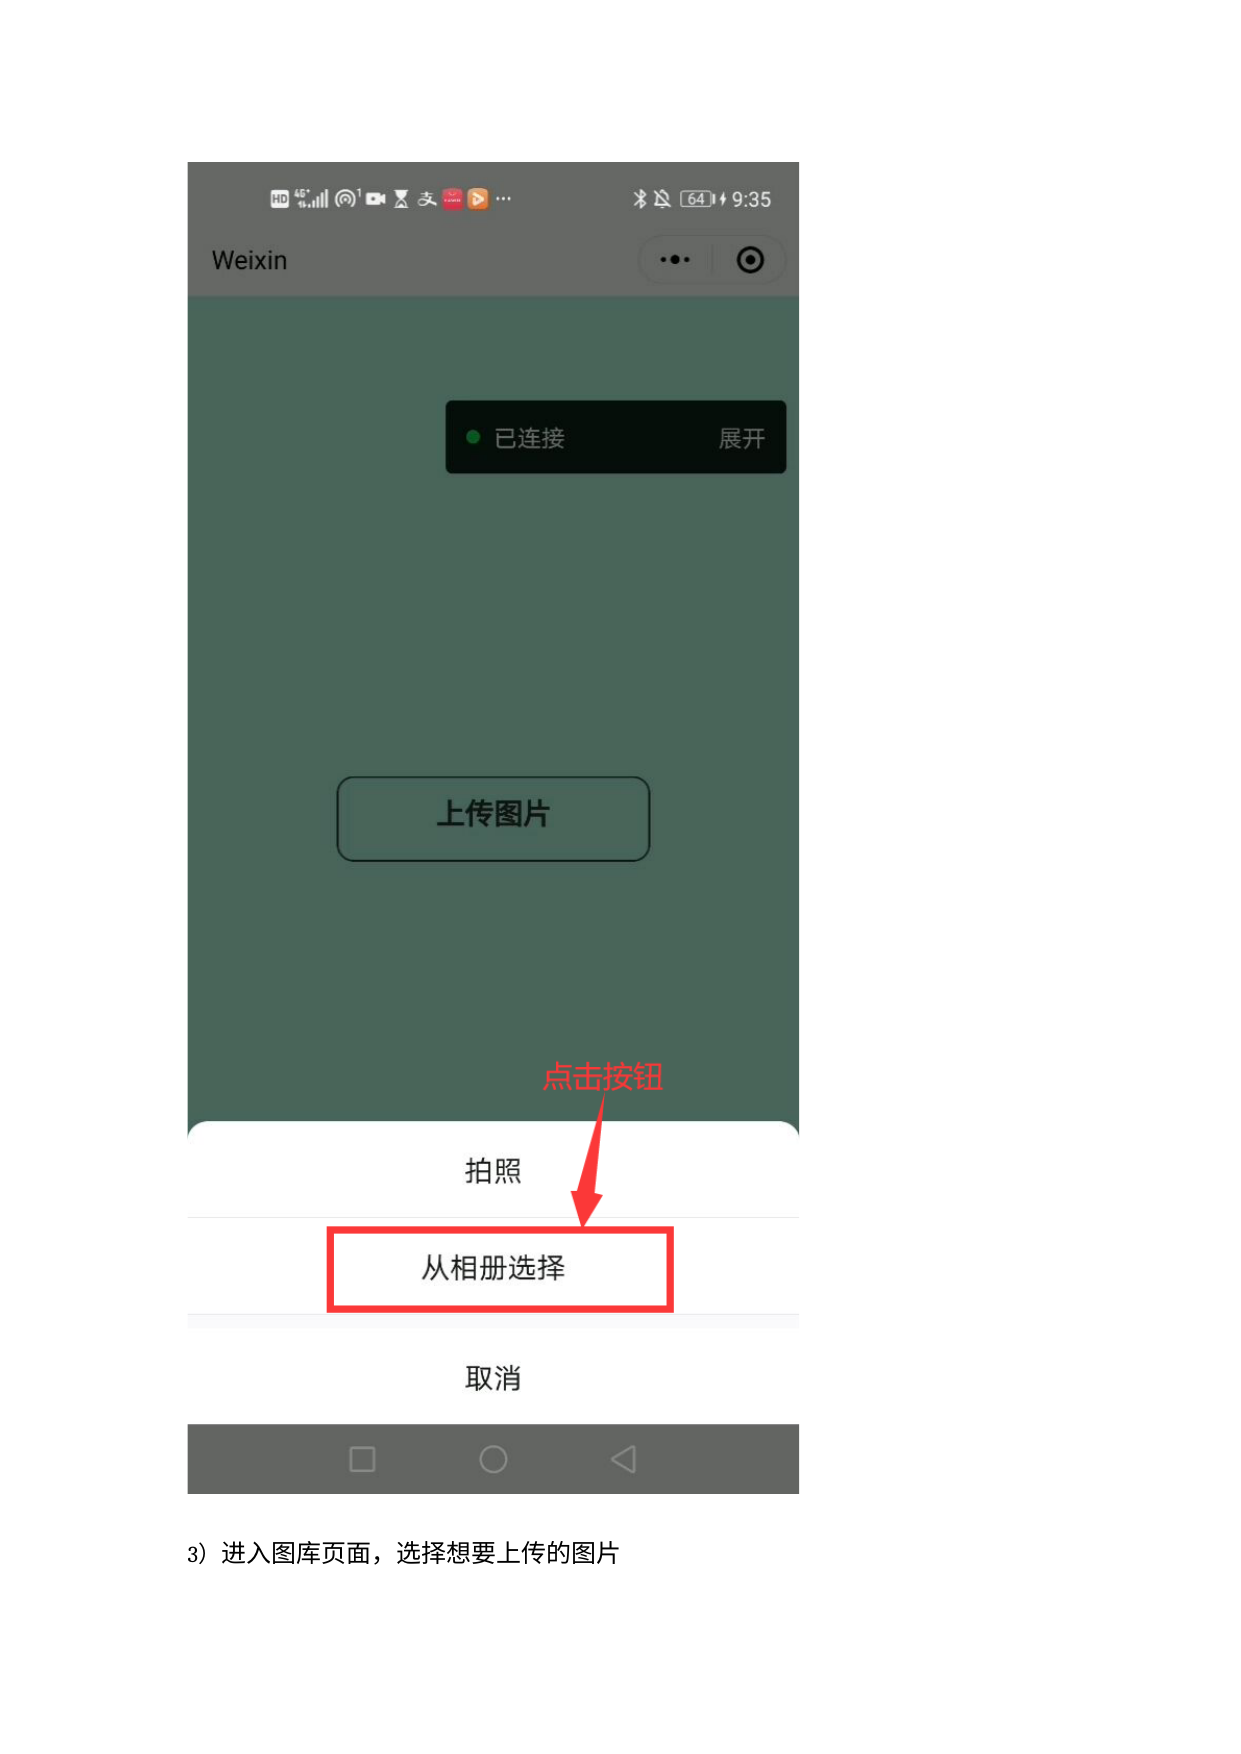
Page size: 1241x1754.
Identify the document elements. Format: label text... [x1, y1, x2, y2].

list 3）进入图库页面，选择想要上传的图片 [187, 1519, 1053, 1584]
picture [187, 162, 800, 1494]
